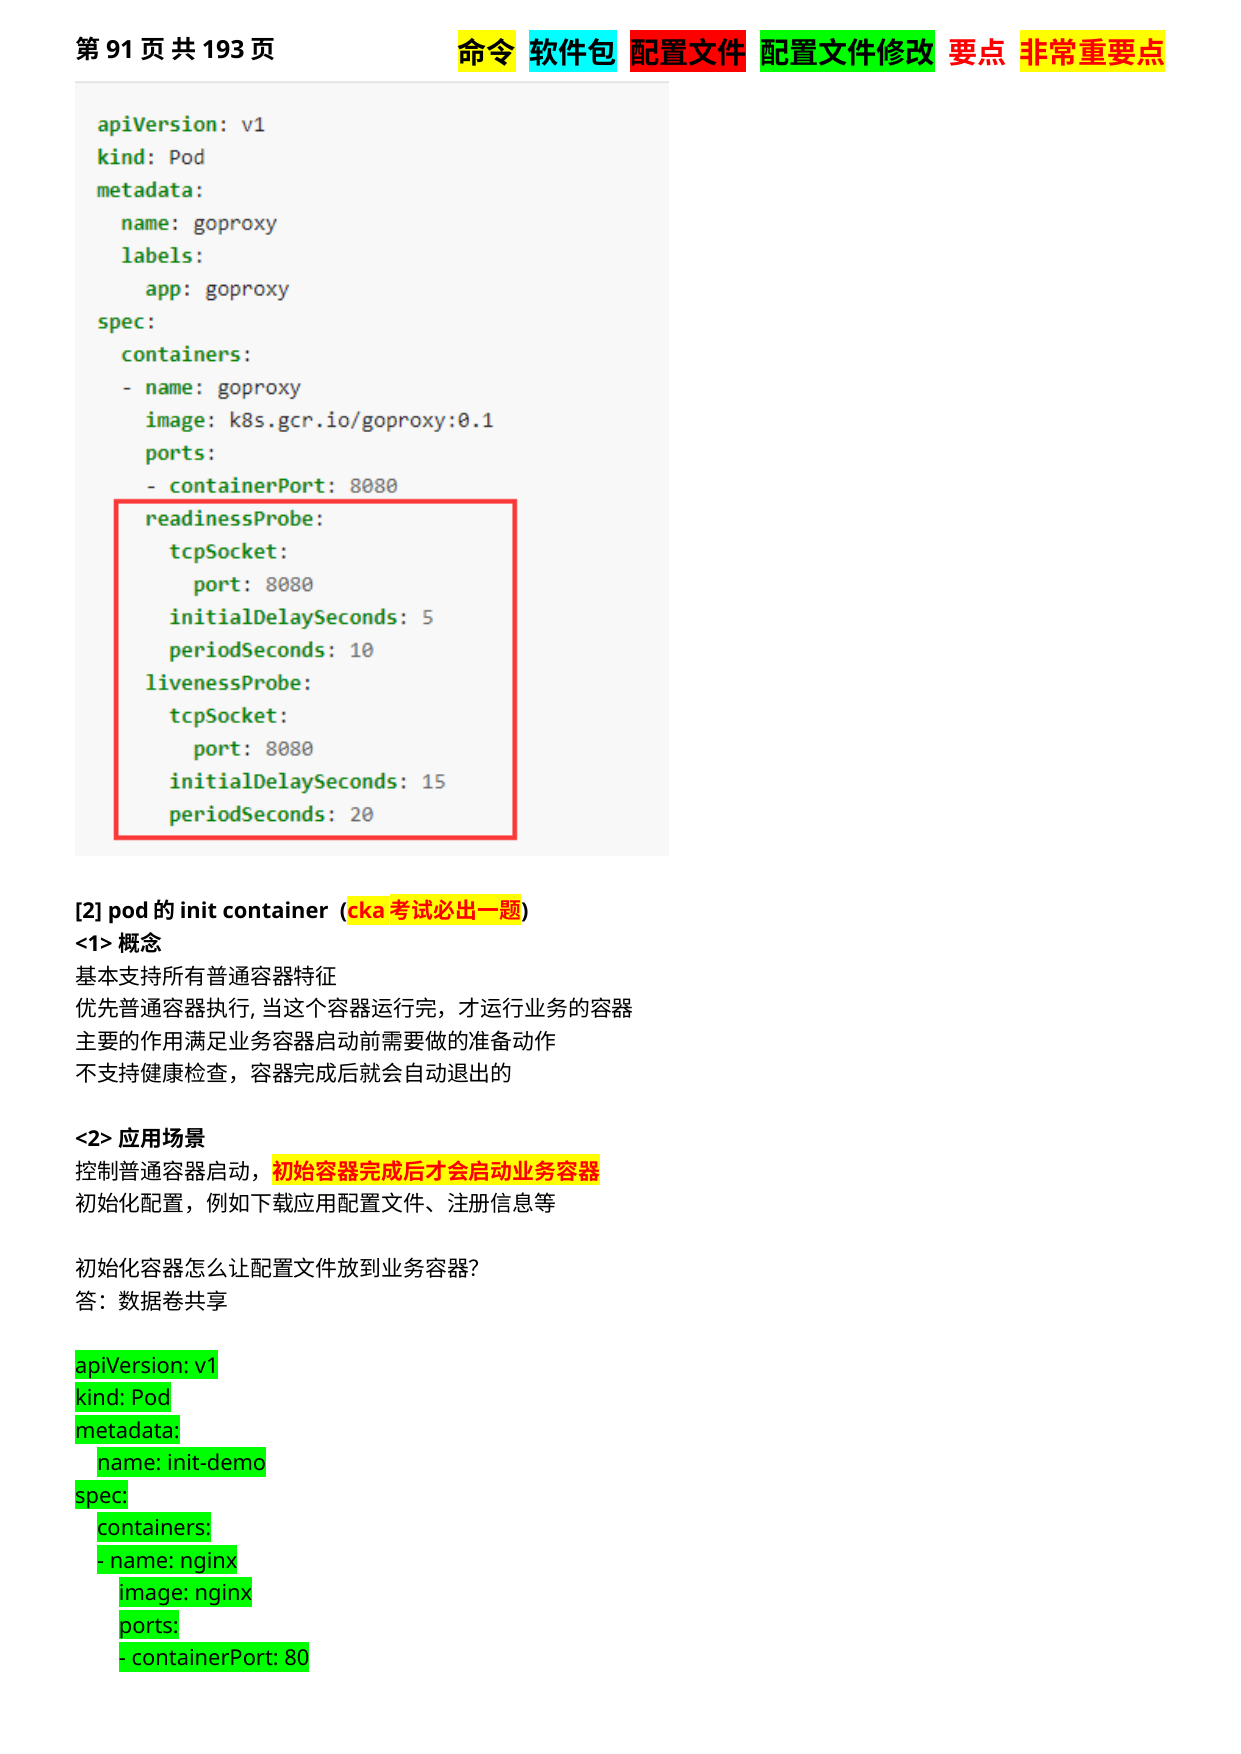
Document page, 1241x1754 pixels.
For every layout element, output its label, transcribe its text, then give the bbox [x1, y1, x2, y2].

text metadata: [75, 1413, 1165, 1446]
text 控制普通容器启动，初始容器完成后才会启动业务容器 [75, 1153, 1165, 1186]
text [2] pod的init container (cka考试必出一题) [75, 893, 1165, 926]
text ports: [75, 1608, 1165, 1641]
text 初始化容器怎么让配置文件放到业务容器？ [75, 1251, 1165, 1283]
text spec: [75, 1478, 1165, 1511]
text 初始化配置，例如下载应用配置文件、注册信息等 [75, 1186, 1165, 1218]
text kind: Pod [75, 1381, 1165, 1413]
text 答：数据卷共享 [75, 1283, 1165, 1316]
text - containerPort: 80 [75, 1641, 1165, 1673]
text <1> 概念 [75, 926, 1165, 958]
text 主要的作用满足业务容器启动前需要做的准备动作 [75, 1023, 1165, 1056]
text 不支持健康检查，容器完成后就会自动退出的 [75, 1056, 1165, 1088]
text 基本支持所有普通容器特征 [75, 958, 1165, 991]
text 优先普通容器执行, 当这个容器运行完，才运行业务的容器 [75, 991, 1165, 1023]
text <2> 应用场景 [75, 1121, 1165, 1153]
text containers: [75, 1511, 1165, 1543]
text name: init-demo [75, 1446, 1165, 1478]
picture [75, 80, 669, 856]
text - name: nginx [75, 1543, 1165, 1576]
text image: nginx [75, 1576, 1165, 1608]
text apiVersion: v1 [75, 1348, 1165, 1381]
